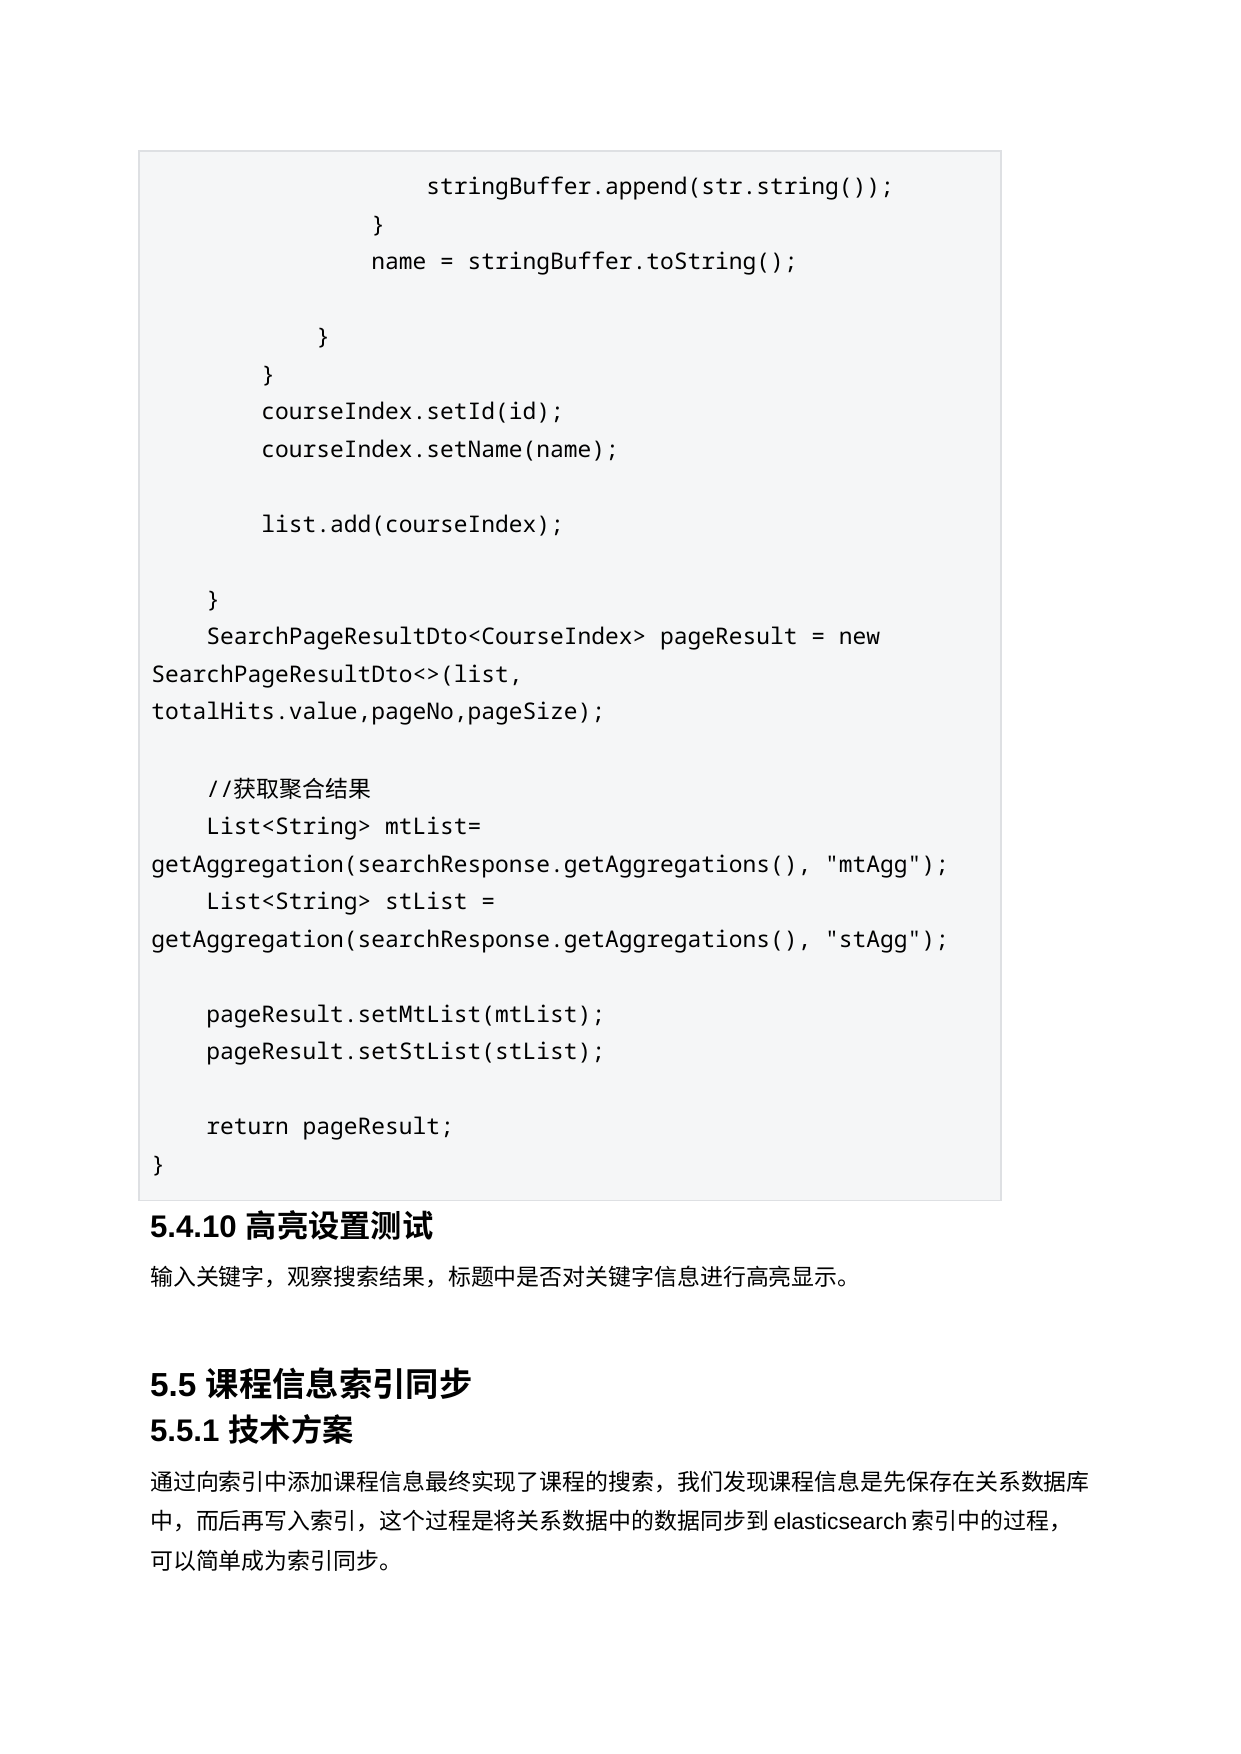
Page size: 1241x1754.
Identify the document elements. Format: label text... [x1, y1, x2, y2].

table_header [140, 152, 1000, 1200]
text 通过向索引中添加课程信息最终实现了课程的搜索，我们发现课程信息是先保存在关系数据库中，而后再写入索引，这个过程是将关系数据中的数据同步到elasticsearch索引中的过程，可以简单成为索引同步。 [150, 1463, 1090, 1576]
text 输入关键字，观察搜索结果，标题中是否对关键字信息进行高亮显示。 [150, 1259, 1090, 1292]
